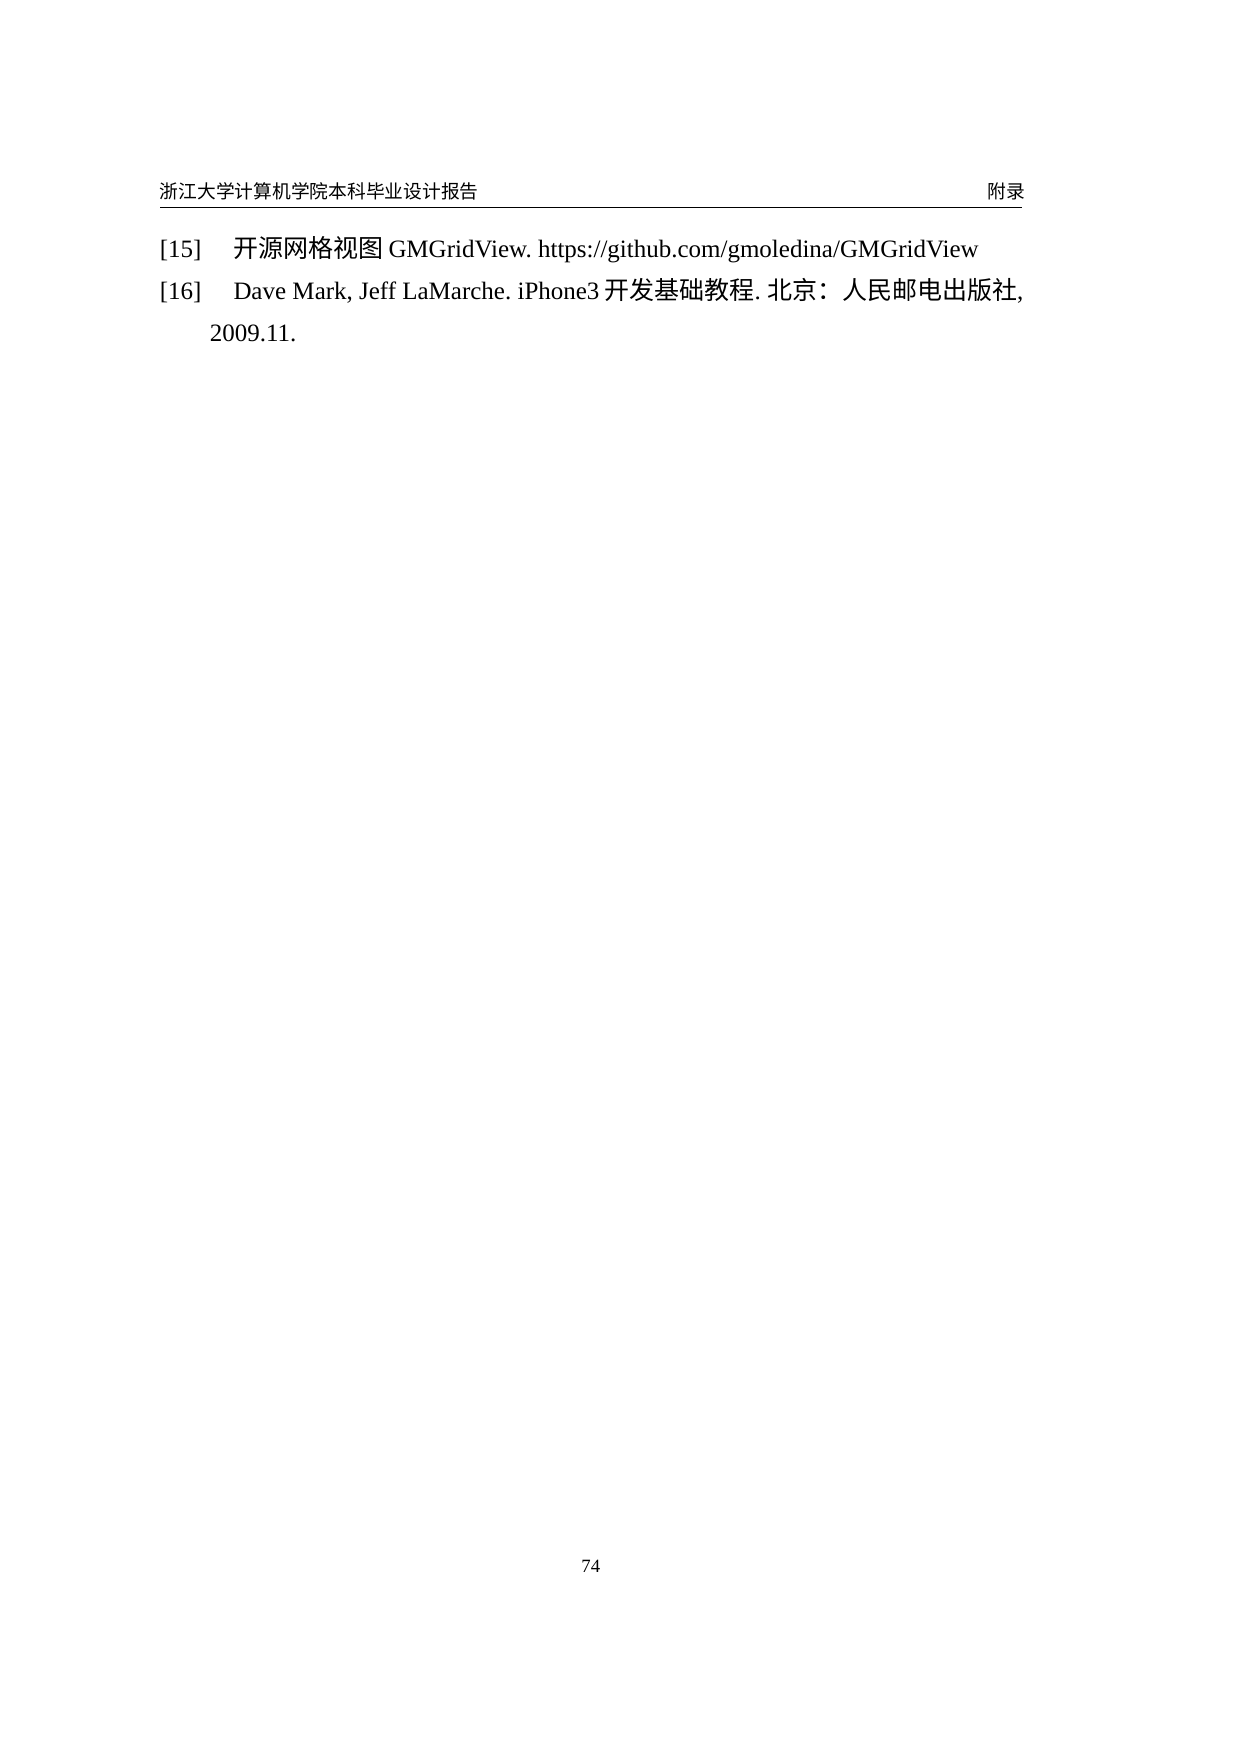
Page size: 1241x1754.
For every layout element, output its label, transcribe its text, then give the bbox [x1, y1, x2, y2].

list 开源网格视图GMGridView. https://github.com/gmoledina/GMGridView [159, 224, 1022, 266]
list Dave Mark, Jeff LaMarche. iPhone3开发基础教程. 北京：人民邮电出版社, 2009.11. [159, 266, 1022, 349]
